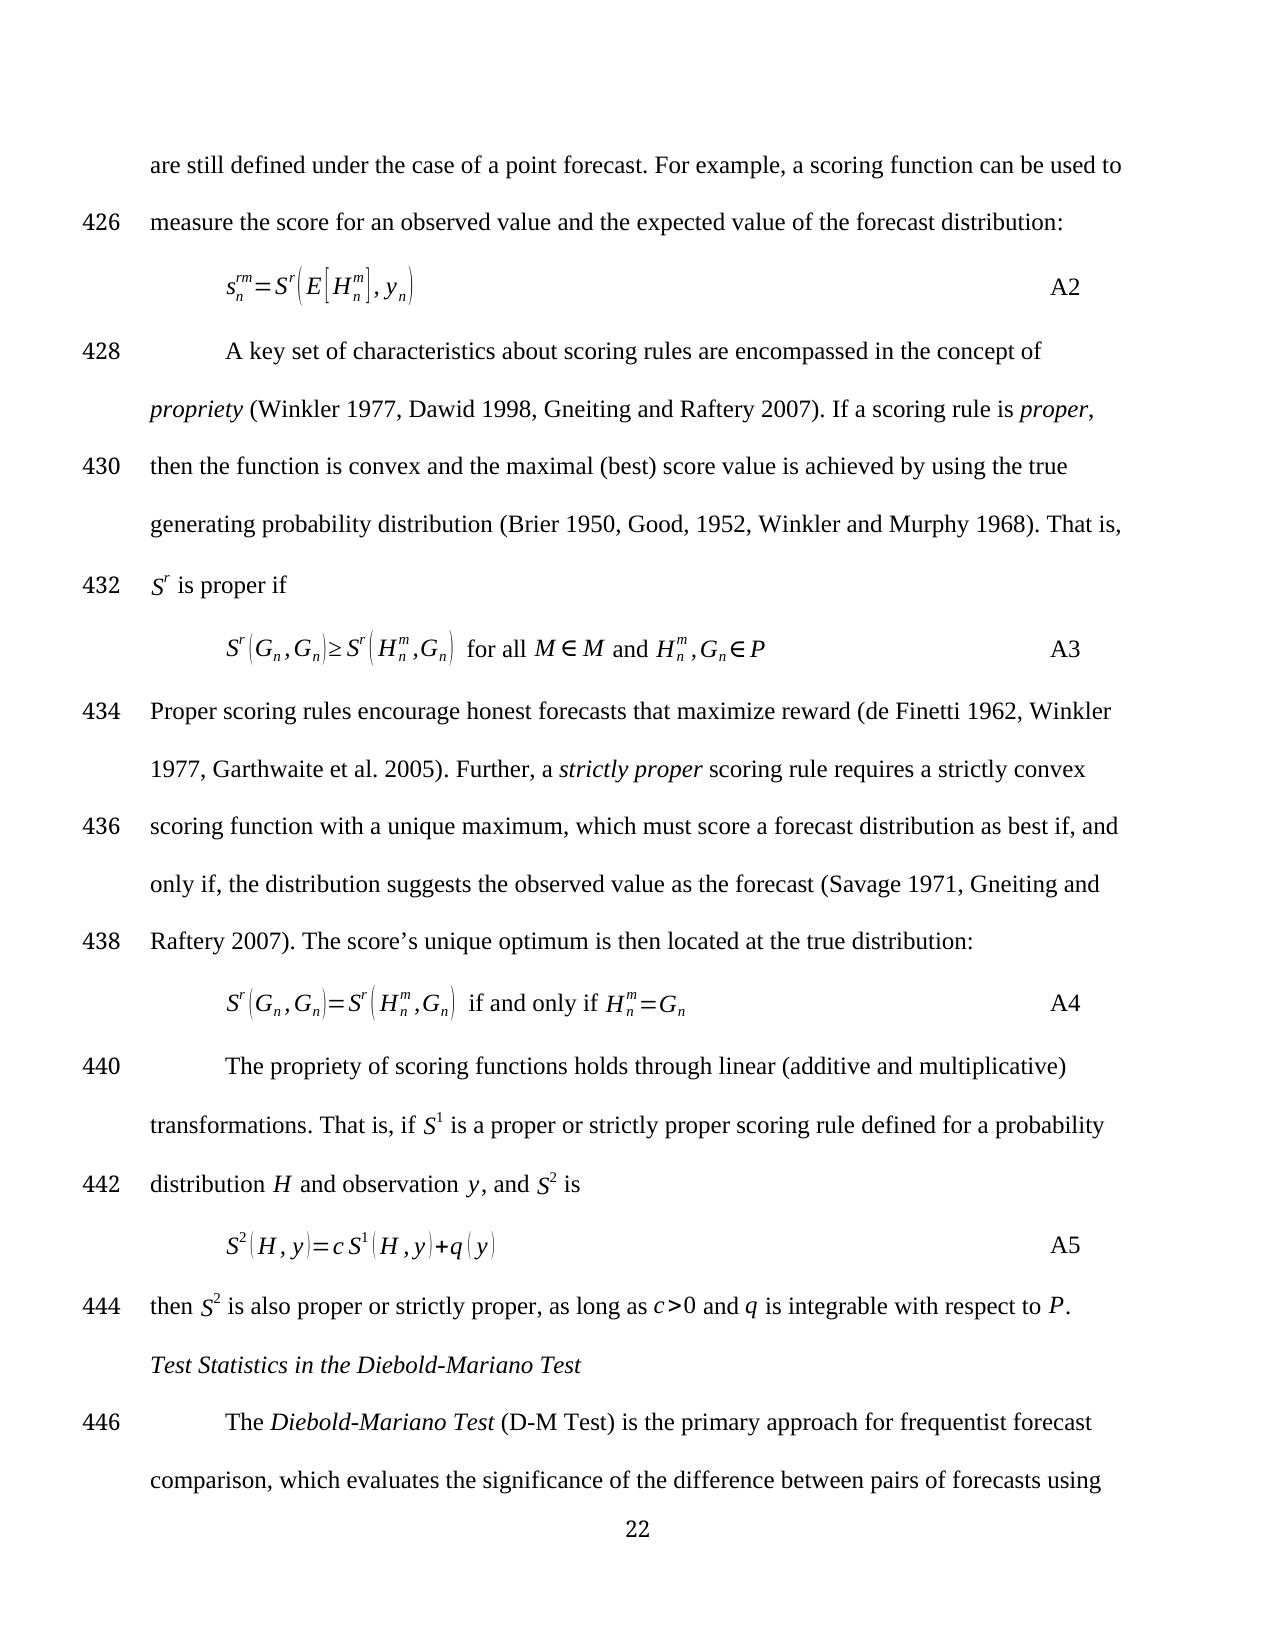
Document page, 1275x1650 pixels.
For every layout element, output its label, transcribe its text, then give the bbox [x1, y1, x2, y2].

text then is also proper or strictly proper, as long as and is integrable with respect to . [150, 1290, 1125, 1321]
text if and only if A4 [150, 984, 1125, 1022]
text Test Statistics in the Diebold-Mariano Test [150, 1350, 1125, 1378]
text A key set of characteristics about scoring rules are encompassed in the concept of propriety (Winkler 1977, Dawid 1998, Gneiting and Raftery 2007). If a scoring rule is proper, then the function is convex and the maximal (best) score value is achieved by using the true generating probability distribution (Brier 1950, Good, 1952, Winkler and Murphy 1968). That is, is proper if [150, 336, 1125, 600]
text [150, 150, 1125, 236]
text The propriety of scoring functions holds through linear (additive and multiplicative) transformations. That is, if is a proper or strictly proper scoring rule defined for a probability distribution and observation , and is [150, 1051, 1125, 1199]
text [150, 1407, 1125, 1493]
text for all and A3 [150, 629, 1125, 667]
text A5 [150, 1228, 1125, 1261]
text Proper scoring rules encourage honest forecasts that maximize reward (de Finetti 1962, Winkler 1977, Garthwaite et al. 2005). Further, a strictly proper scoring rule requires a strictly convex scoring function with a unique maximum, which must score a forecast distribution as best if, and only if, the distribution suggests the observed value as the forecast (Savage 1971, Gneiting and Raftery 2007). The score’s unique optimum is then located at the true distribution: [150, 696, 1125, 955]
text A2 [150, 265, 1125, 307]
